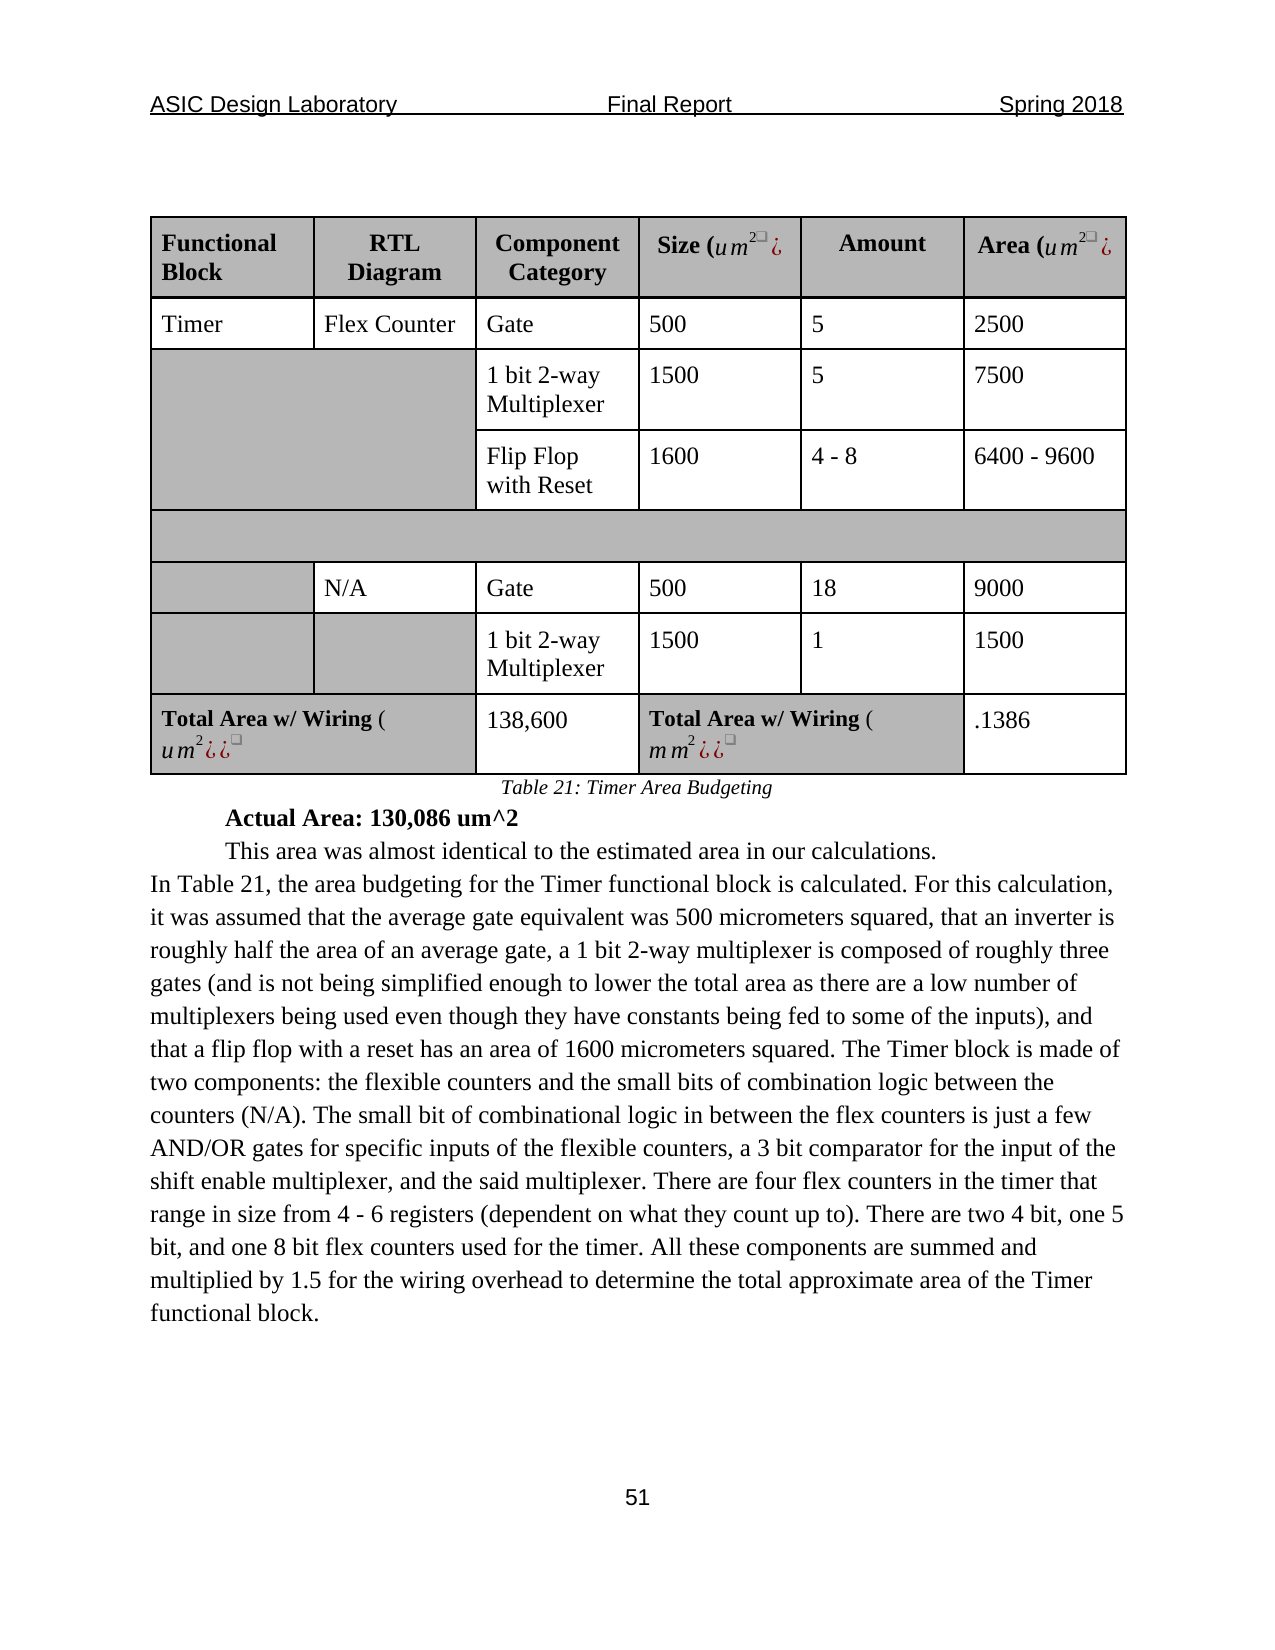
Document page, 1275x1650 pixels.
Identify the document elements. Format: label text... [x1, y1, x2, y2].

table_cell Gate [477, 563, 638, 612]
table_cell 1500 [640, 350, 800, 428]
table_cell 7500 [965, 350, 1125, 428]
table_cell Timer [152, 299, 313, 348]
table_cell [152, 350, 475, 509]
table_cell Gate [477, 299, 638, 348]
table_cell 1 bit 2-way Multiplexer [477, 614, 638, 693]
table_cell 1 bit 2-way Multiplexer [477, 350, 638, 428]
table_cell 1500 [965, 614, 1125, 693]
text Actual Area: 130,086 um^2 [150, 803, 1125, 832]
table_cell [152, 563, 313, 612]
table_cell 1600 [640, 431, 800, 509]
table_header Amount [802, 218, 963, 296]
table_header Component Category [477, 218, 638, 296]
table_cell [152, 614, 313, 693]
text Table 21: Timer Area Budgeting [150, 775, 1125, 799]
table_header Area ( [965, 218, 1125, 296]
table_header Functional Block [152, 218, 313, 296]
table_cell 1500 [640, 614, 800, 693]
text In Table 21, the area budgeting for the Timer functional block is calculated. For this calculation, it was assumed that the average gate equivalent was 500 micrometers squared, that an inverter is roughly half the area of an average gate, a 1 bit 2-way multiplexer is composed of roughly three gates (and is not being simplified enough to lower the total area as there are a low number of multiplexers being used even though they have constants being fed to some of the inputs), and that a flip flop with a reset has an area of 1600 micrometers squared. The Timer block is made of two components: the flexible counters and the small bits of combination logic between the counters (N/A). The small bit of combinational logic in between the flex counters is just a few AND/OR gates for specific inputs of the flexible counters, a 3 bit comparator for the input of the shift enable multiplexer, and the said multiplexer. There are four flex counters in the timer that range in size from 4 - 6 registers (dependent on what they count up to). There are two 4 bit, one 5 bit, and one 8 bit flex counters used for the timer. All these components are summed and multiplied by 1.5 for the wiring overhead to determine the total approximate area of the Timer functional block. [150, 869, 1125, 1327]
table_cell N/A [315, 563, 475, 612]
table_header Size ( [640, 218, 800, 296]
text This area was almost identical to the estimated area in our calculations. [150, 836, 1125, 864]
table_cell .1386 [965, 695, 1125, 773]
table_cell 9000 [965, 563, 1125, 612]
table_cell 6400 - 9600 [965, 431, 1125, 509]
table_cell 500 [640, 299, 800, 348]
table_cell Flip Flop with Reset [477, 431, 638, 509]
table_cell 18 [802, 563, 963, 612]
table_cell 2500 [965, 299, 1125, 348]
table_cell 4 - 8 [802, 431, 963, 509]
table_cell [152, 511, 1125, 561]
table_cell 5 [802, 350, 963, 428]
table_cell Flex Counter [315, 299, 475, 348]
table_cell [315, 614, 475, 693]
table_cell 138,600 [477, 695, 638, 773]
table_cell 1 [802, 614, 963, 693]
table_cell Total Area w/ Wiring ( [152, 695, 475, 773]
table_cell Total Area w/ Wiring ( [640, 695, 963, 773]
table_cell 5 [802, 299, 963, 348]
table_header RTL Diagram [315, 218, 475, 296]
table_cell 500 [640, 563, 800, 612]
